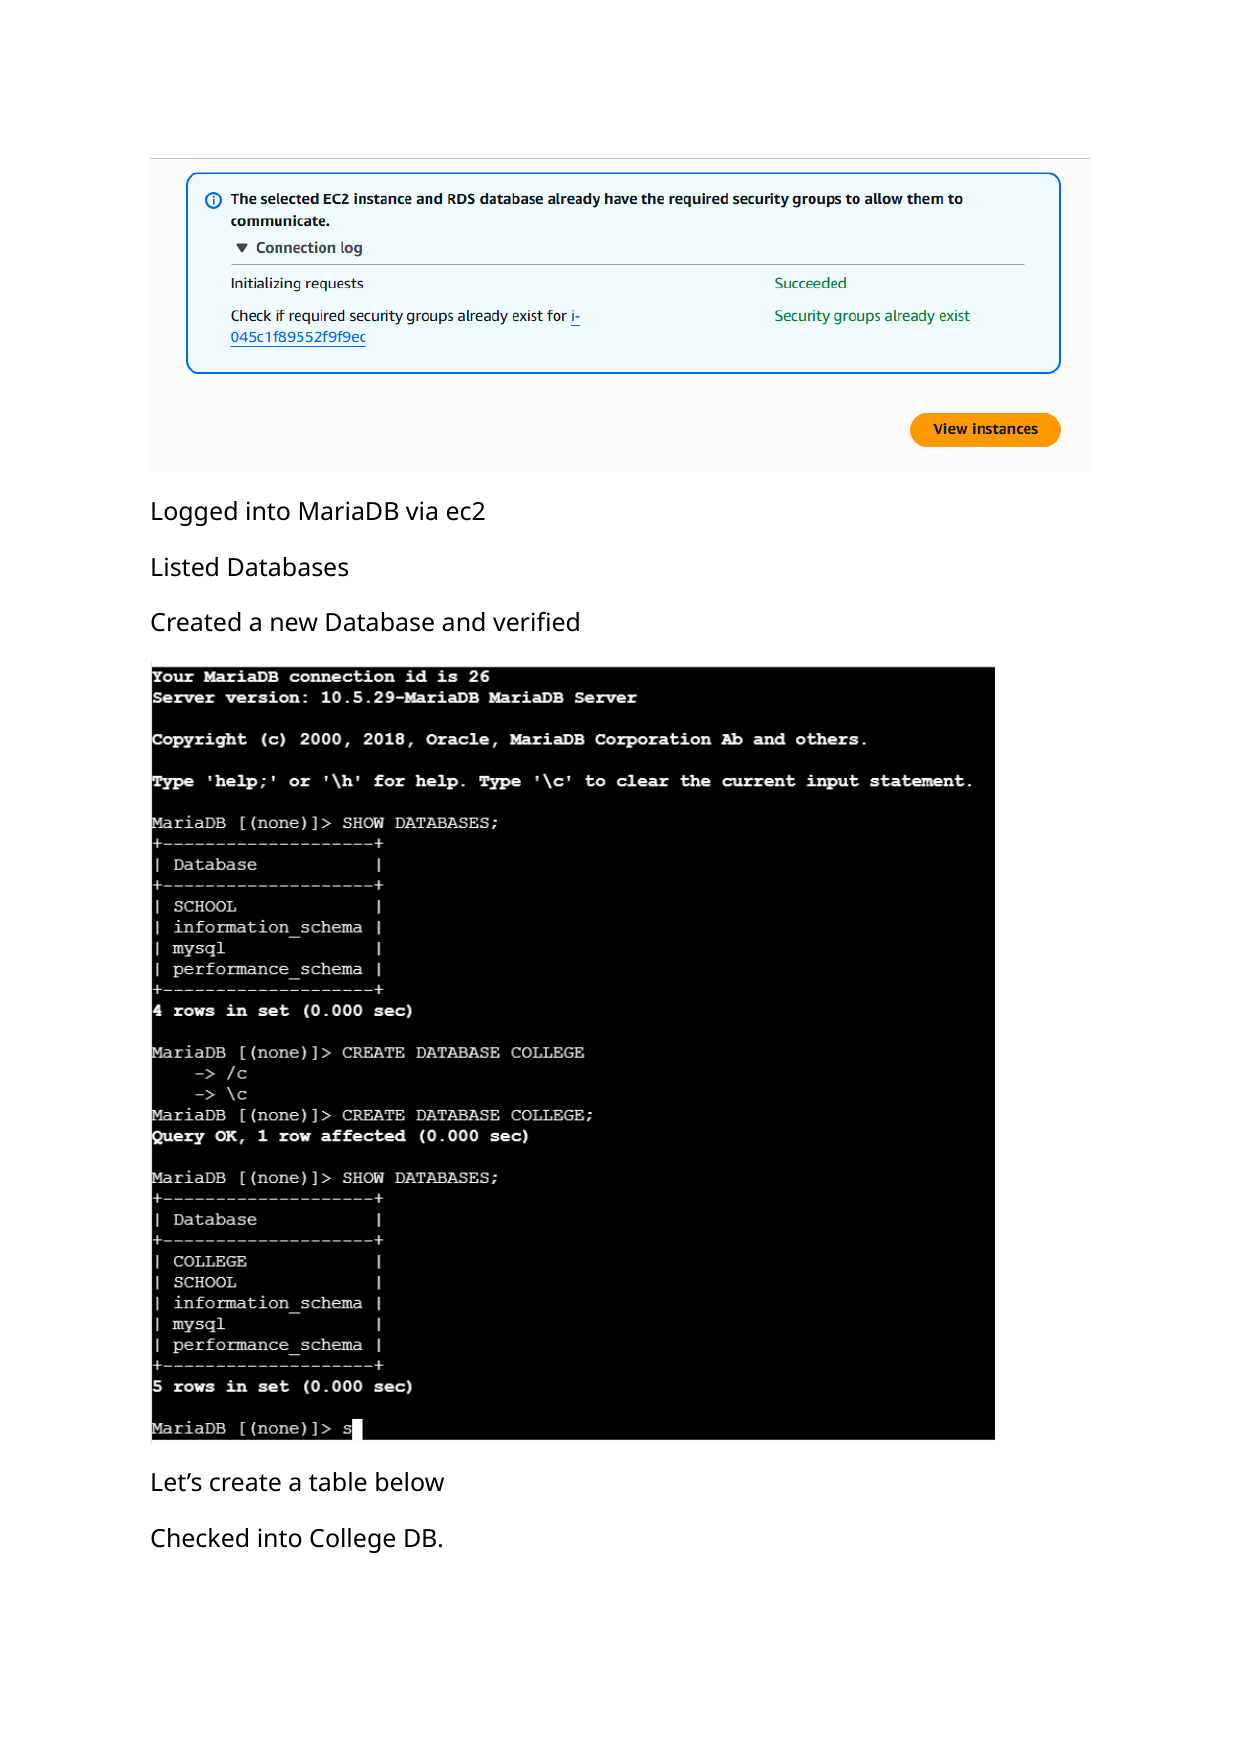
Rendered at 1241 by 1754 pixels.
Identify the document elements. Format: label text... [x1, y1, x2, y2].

picture [150, 661, 995, 1444]
text Listed Databases [150, 549, 1090, 583]
picture [150, 150, 1091, 472]
text Let’s create a table below [150, 1465, 1090, 1499]
text Created a new Database and verified [150, 605, 1090, 639]
text Checked into College DB. [150, 1521, 1090, 1555]
text Logged into MariaDB via ec2 [150, 493, 1090, 527]
